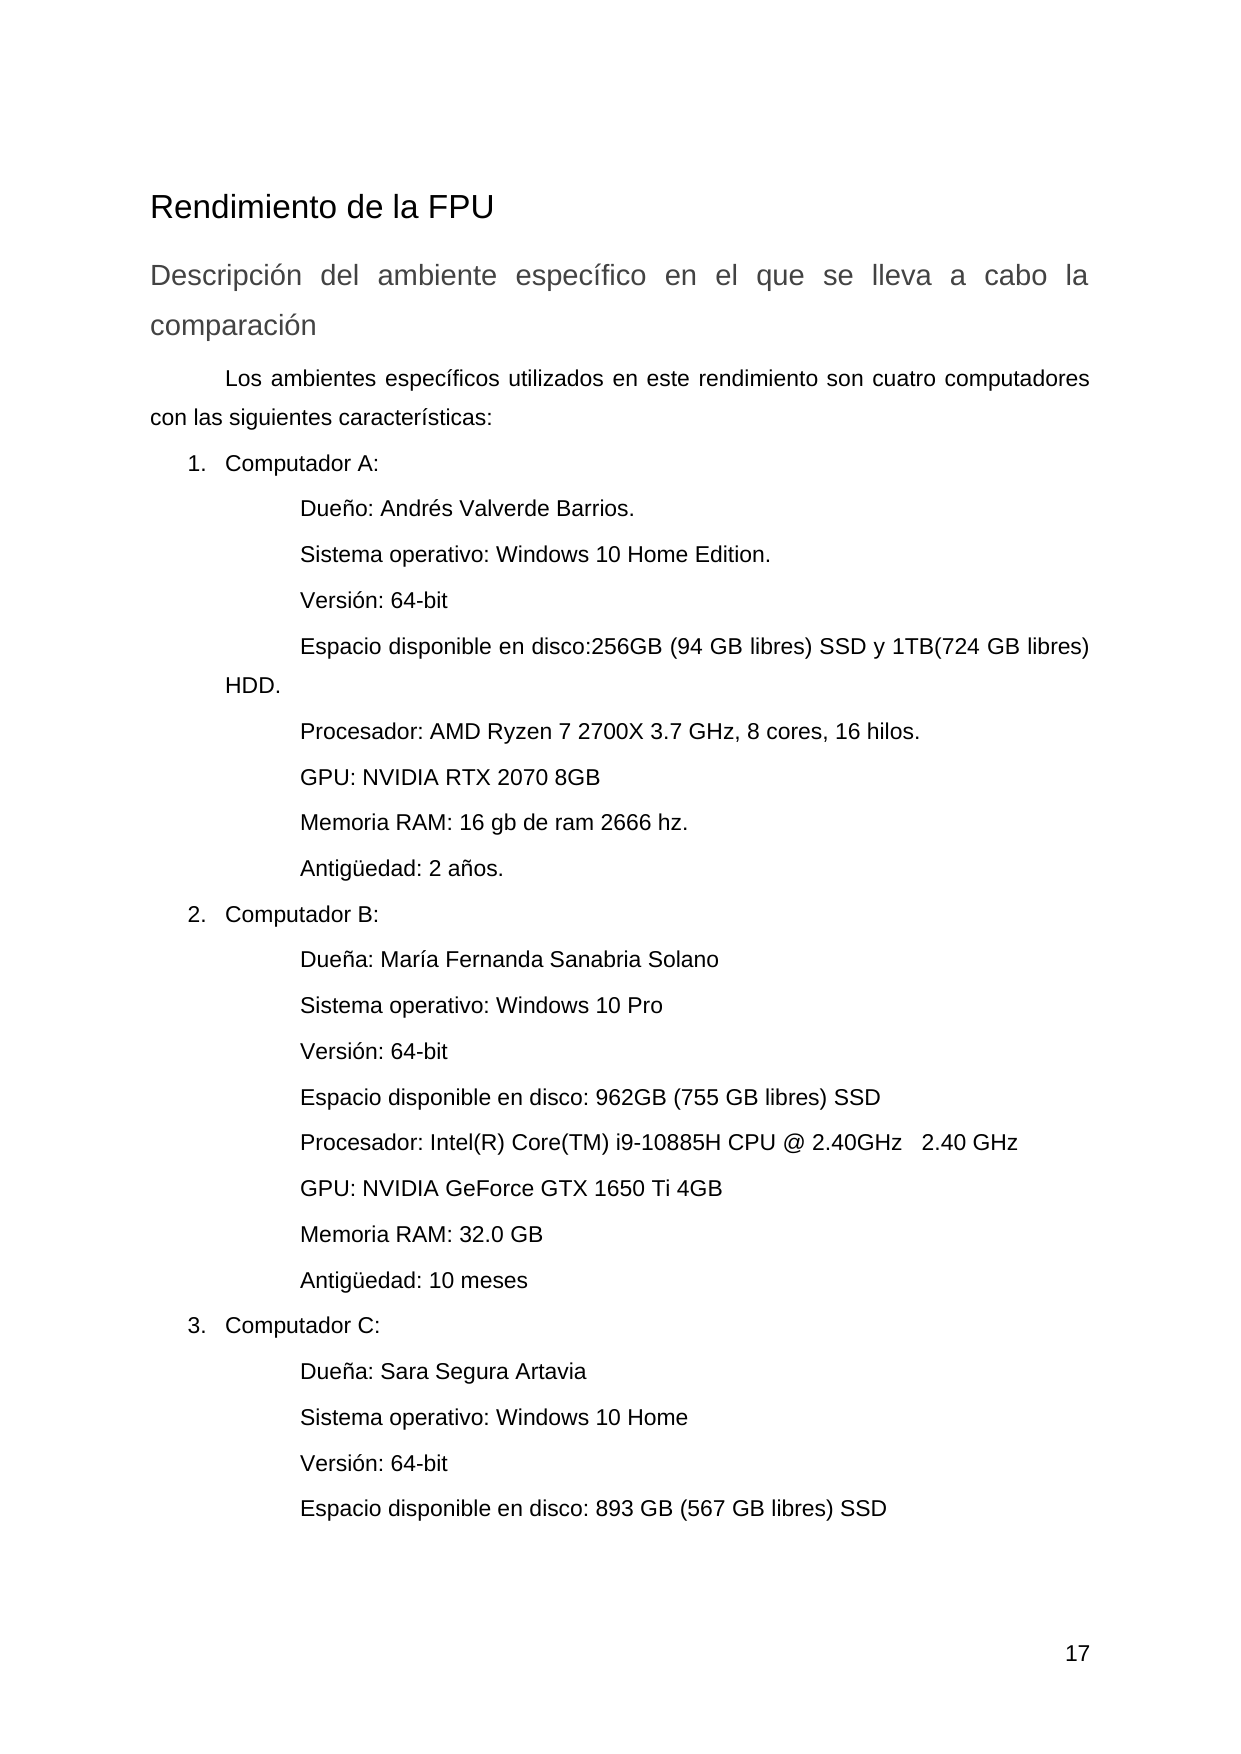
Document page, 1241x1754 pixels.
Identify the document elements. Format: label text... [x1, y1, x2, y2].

text Dueña: Sara Segura Artavia [225, 1358, 1090, 1384]
text Los ambientes específicos utilizados en este rendimiento son cuatro computadores con las siguientes características: [150, 364, 1090, 430]
text Antigüedad: 2 años. [225, 855, 1090, 881]
text Memoria RAM: 16 gb de ram 2666 hz. [225, 809, 1090, 836]
subtitle Rendimiento de la FPU [150, 187, 1090, 226]
text GPU: NVIDIA GeForce GTX 1650 Ti 4GB [150, 1175, 1090, 1201]
text Procesador: AMD Ryzen 7 2700X 3.7 GHz, 8 cores, 16 hilos. [225, 718, 1090, 744]
list Computador B: [187, 901, 1090, 927]
text Memoria RAM: 32.0 GB [225, 1221, 1090, 1247]
text Espacio disponible en disco: 962GB (755 GB libres) SSD [150, 1084, 1090, 1110]
list Computador A: [187, 450, 1090, 476]
text Sistema operativo: Windows 10 Home Edition. [225, 541, 1090, 567]
text Espacio disponible en disco: 893 GB (567 GB libres) SSD [225, 1495, 1090, 1522]
text Sistema operativo: Windows 10 Pro [150, 992, 1090, 1018]
text Antigüedad: 10 meses [150, 1267, 1090, 1293]
text GPU: NVIDIA RTX 2070 8GB [225, 763, 1090, 790]
text Versión: 64-bit [225, 587, 1090, 613]
text Dueña: María Fernanda Sanabria Solano [150, 946, 1090, 973]
text Sistema operativo: Windows 10 Home [225, 1404, 1090, 1430]
text Dueño: Andrés Valverde Barrios. [225, 495, 1090, 522]
text Espacio disponible en disco:256GB (94 GB libres) SSD y 1TB(724 GB libres) HDD. [225, 633, 1090, 698]
text Versión: 64-bit [225, 1449, 1090, 1476]
subtitle Descripción del ambiente específico en el que se lleva a cabo la comparación [150, 258, 1090, 341]
text Versión: 64-bit [150, 1038, 1090, 1064]
text Procesador: Intel(R) Core(TM) i9-10885H CPU @ 2.40GHz 2.40 GHz [150, 1129, 1090, 1156]
list Computador C: [187, 1312, 1090, 1339]
